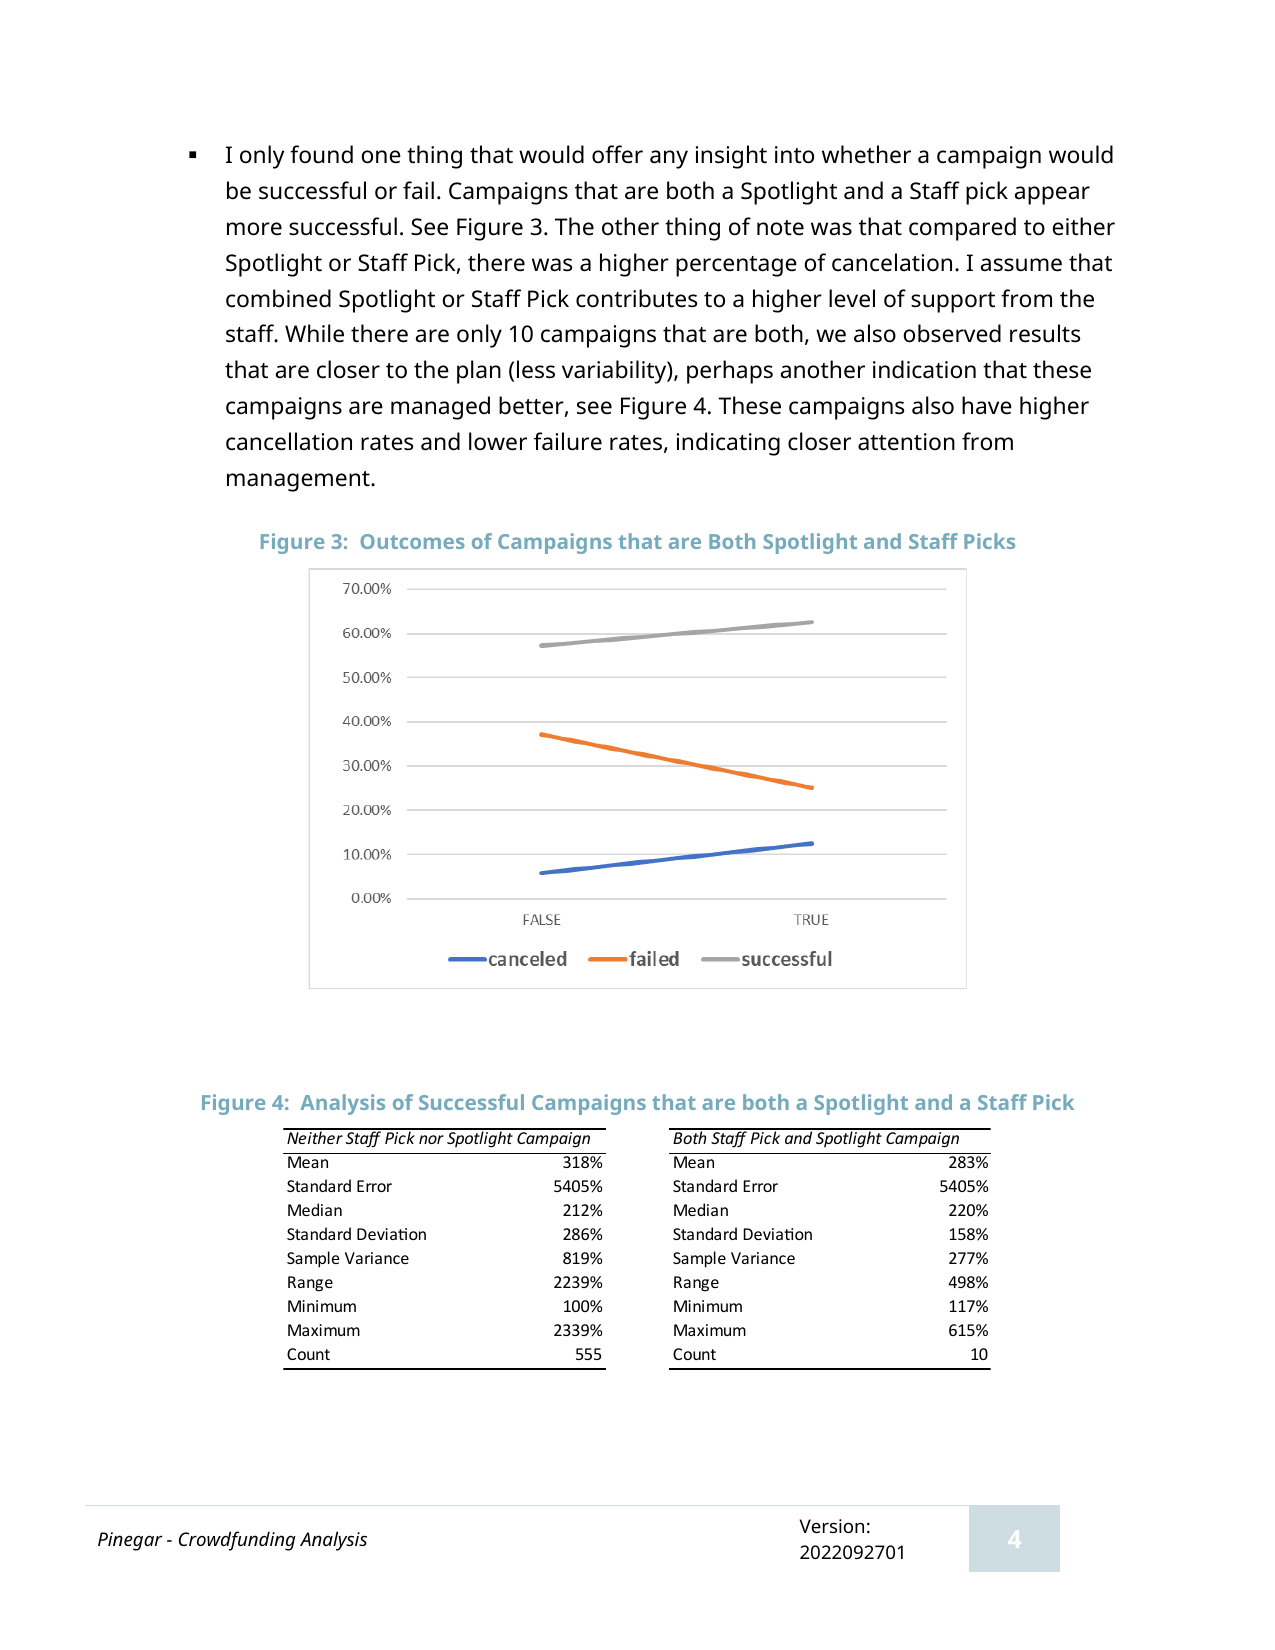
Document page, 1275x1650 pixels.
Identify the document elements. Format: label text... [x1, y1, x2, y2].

text Figure 3: Outcomes of Campaigns that are Both Spotlight and Staff Picks [150, 527, 1125, 556]
text Figure 4: Analysis of Successful Campaigns that are both a Spotlight and a Staff Pick [150, 1088, 1125, 1116]
picture [308, 568, 967, 989]
list I only found one thing that would offer any insight into whether a campaign would be successful or fail. Campaigns that are both a Spotlight and a Staff pick appear more successful. See Figure 3. The other thing of note was that compared to either Spotlight or Staff Pick, there was a higher percentage of cancelation. I assume that combined Spotlight or Staff Pick contributes to a higher level of support from the staff. While there are only 10 campaigns that are both, we also observed results that are closer to the plan (less variability), perhaps another indication that these campaigns are managed better, see Figure 4. These campaigns also have higher cancellation rates and lower failure rates, indicating closer attention from management. [187, 139, 1125, 493]
